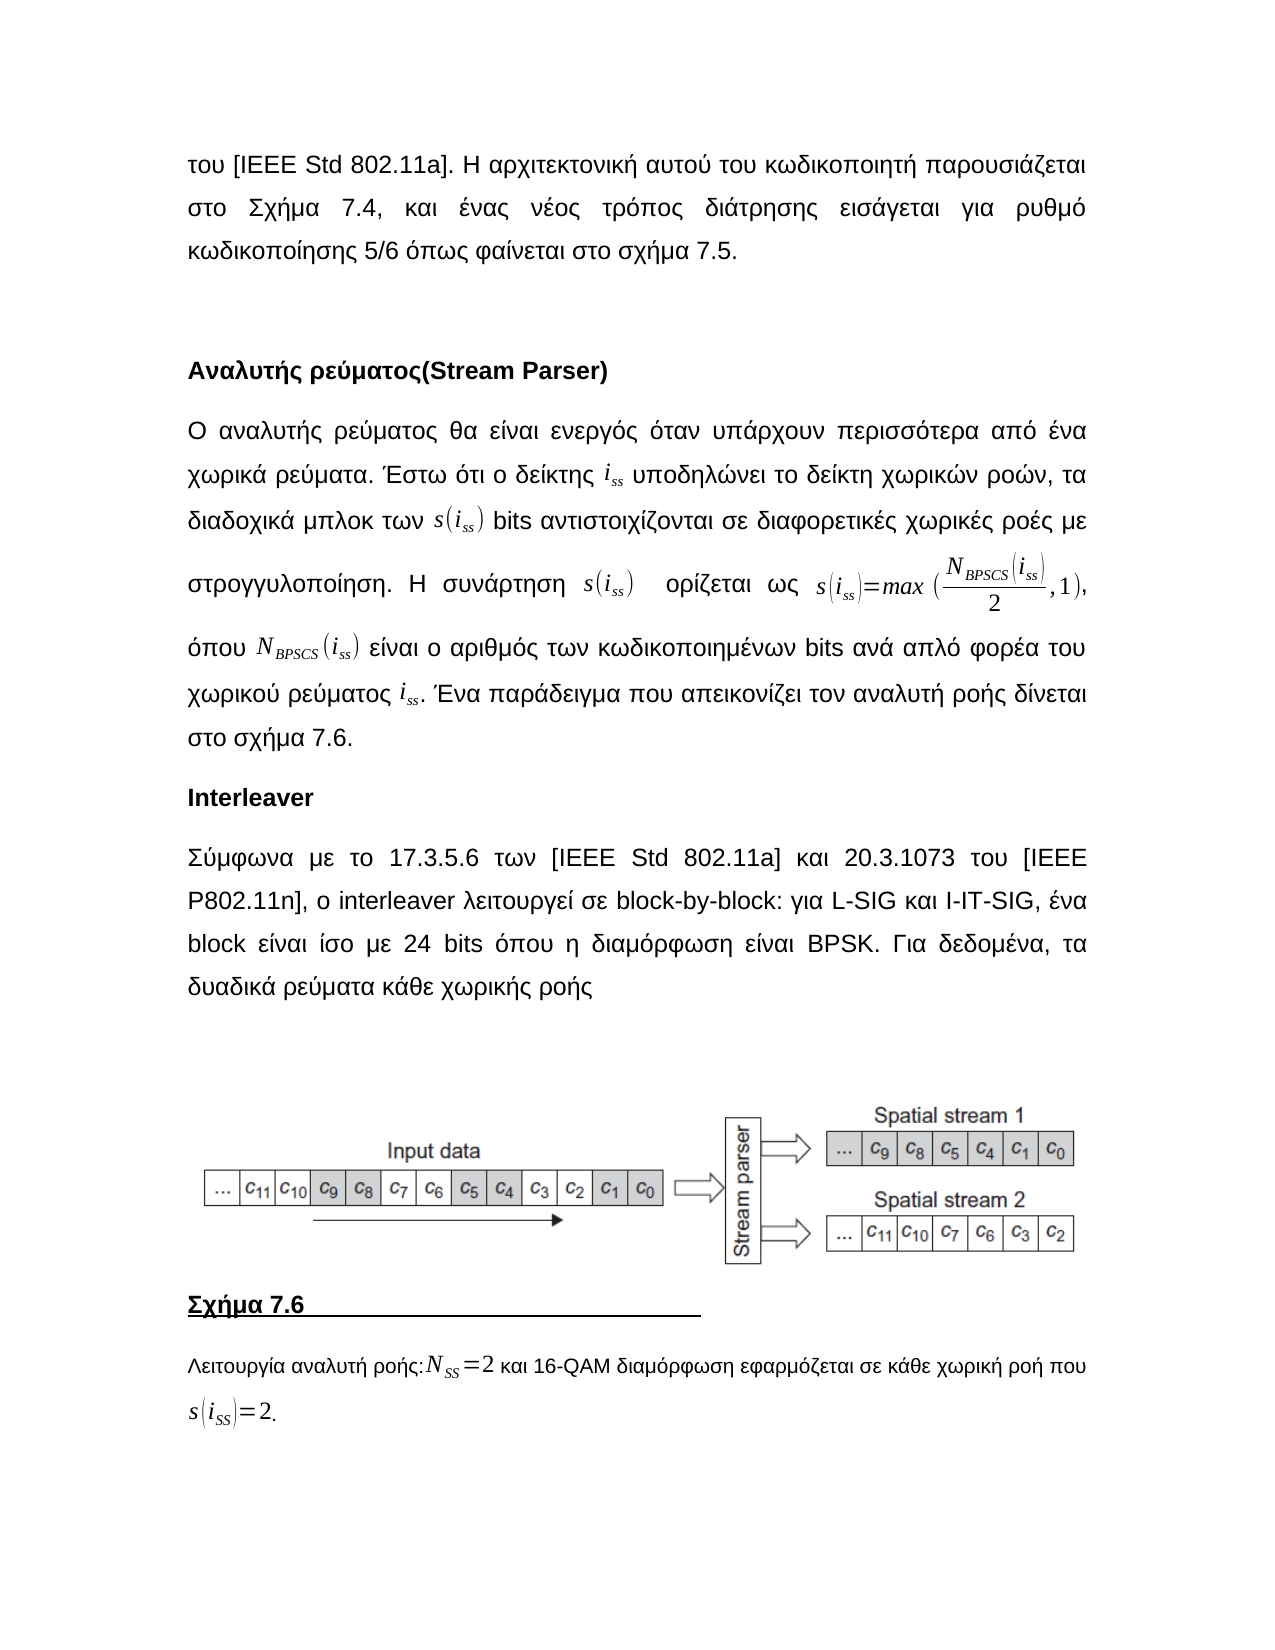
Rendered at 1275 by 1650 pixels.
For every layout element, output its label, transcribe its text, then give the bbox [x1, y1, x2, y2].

text Σχήμα 7.6 [187, 1277, 1087, 1319]
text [187, 150, 1087, 265]
text Ο αναλυτής ρεύματος θα είναι ενεργός όταν υπάρχουν περισσότερα από ένα χωρικά ρεύματα. Έστω ότι ο δείκτης υποδηλώνει το δείκτη χωρικών ροών, τα διαδοχικά μπλοκ των bits αντιστοιχίζονται σε διαφορετικές χωρικές ροές με στρογγυλοποίηση. Η συνάρτηση ορίζεται ως , όπου είναι ο αριθμός των κωδικοποιημένων bits ανά απλό φορέα του χωρικού ρεύματος . Ένα παράδειγμα που απεικονίζει τον αναλυτή ροής δίνεται στο σχήμα 7.6. [187, 416, 1087, 752]
text Interleaver [187, 783, 1087, 812]
text Αναλυτής ρεύματος(Stream Parser) [187, 356, 1087, 384]
text Λειτουργία αναλυτή ροής: και 16-QAM διαμόρφωση εφαρμόζεται σε κάθε χωρική ροή που . [187, 1350, 1087, 1430]
text Σύμφωνα με το 17.3.5.6 των [IEEE Std 802.11a] και 20.3.1073 του [IEEE P802.11n], o interleaver λειτουργεί σε block-by-block: για L-SIG και I-IT-SIG, ένα block είναι ίσο με 24 bits όπου η διαμόρφωση είναι BPSK. Για δεδομένα, τα δυαδικά ρεύματα κάθε χωρικής ροής [187, 843, 1087, 1001]
